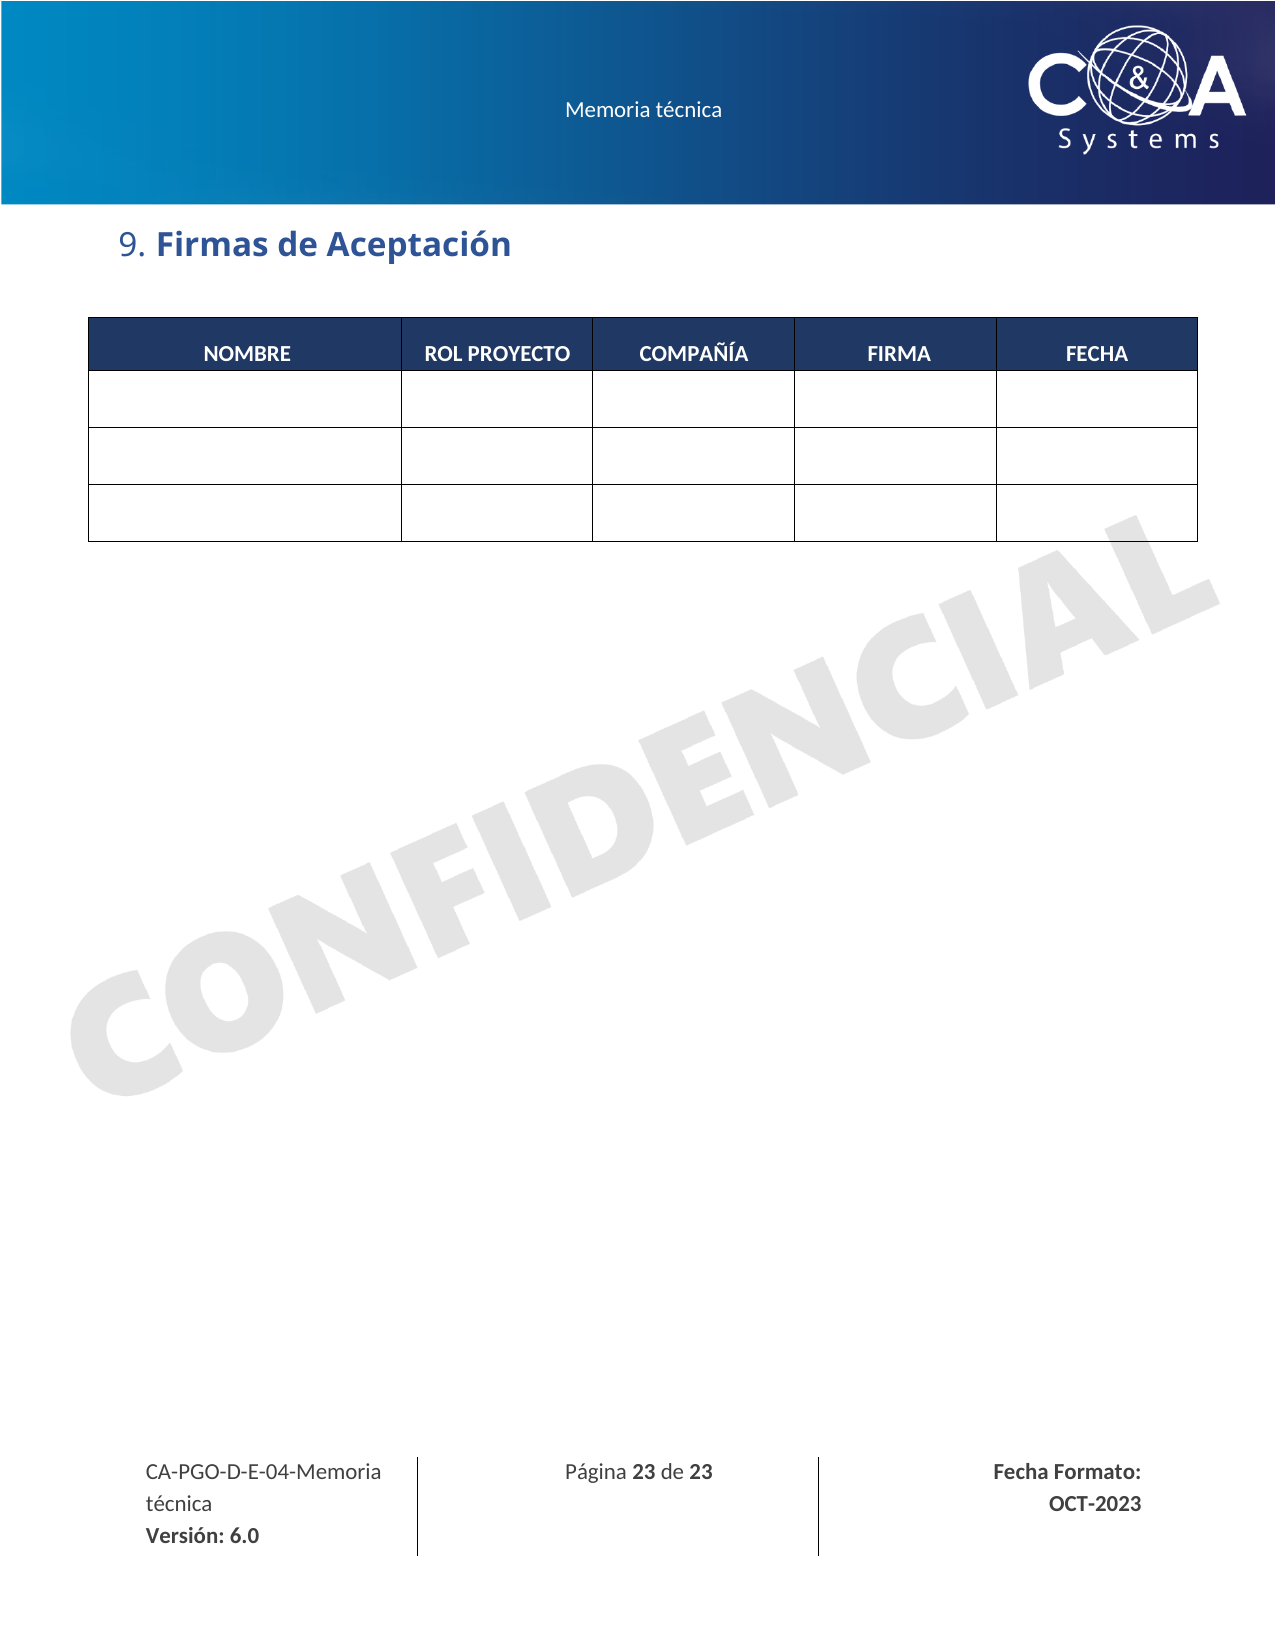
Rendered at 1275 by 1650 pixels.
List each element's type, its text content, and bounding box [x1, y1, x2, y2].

table_header COMPAÑÍA [593, 318, 794, 370]
table_cell [593, 485, 794, 541]
subtitle Firmas de Aceptación [118, 221, 1127, 266]
table_cell [89, 485, 401, 541]
table_header ROL PROYECTO [402, 318, 592, 370]
table_header FECHA [997, 318, 1197, 370]
table_cell [402, 371, 592, 427]
table_cell [402, 428, 592, 484]
table_cell [795, 428, 996, 484]
table_cell [997, 371, 1197, 427]
table_cell [997, 485, 1197, 541]
table_cell [997, 428, 1197, 484]
table_cell [402, 485, 592, 541]
table_cell [795, 485, 996, 541]
picture [1, 1, 1275, 1632]
table_header NOMBRE [89, 318, 401, 370]
table_cell [593, 428, 794, 484]
table_cell [593, 371, 794, 427]
table_cell [89, 371, 401, 427]
table_cell [89, 428, 401, 484]
table_header FIRMA [795, 318, 996, 370]
table_cell [795, 371, 996, 427]
